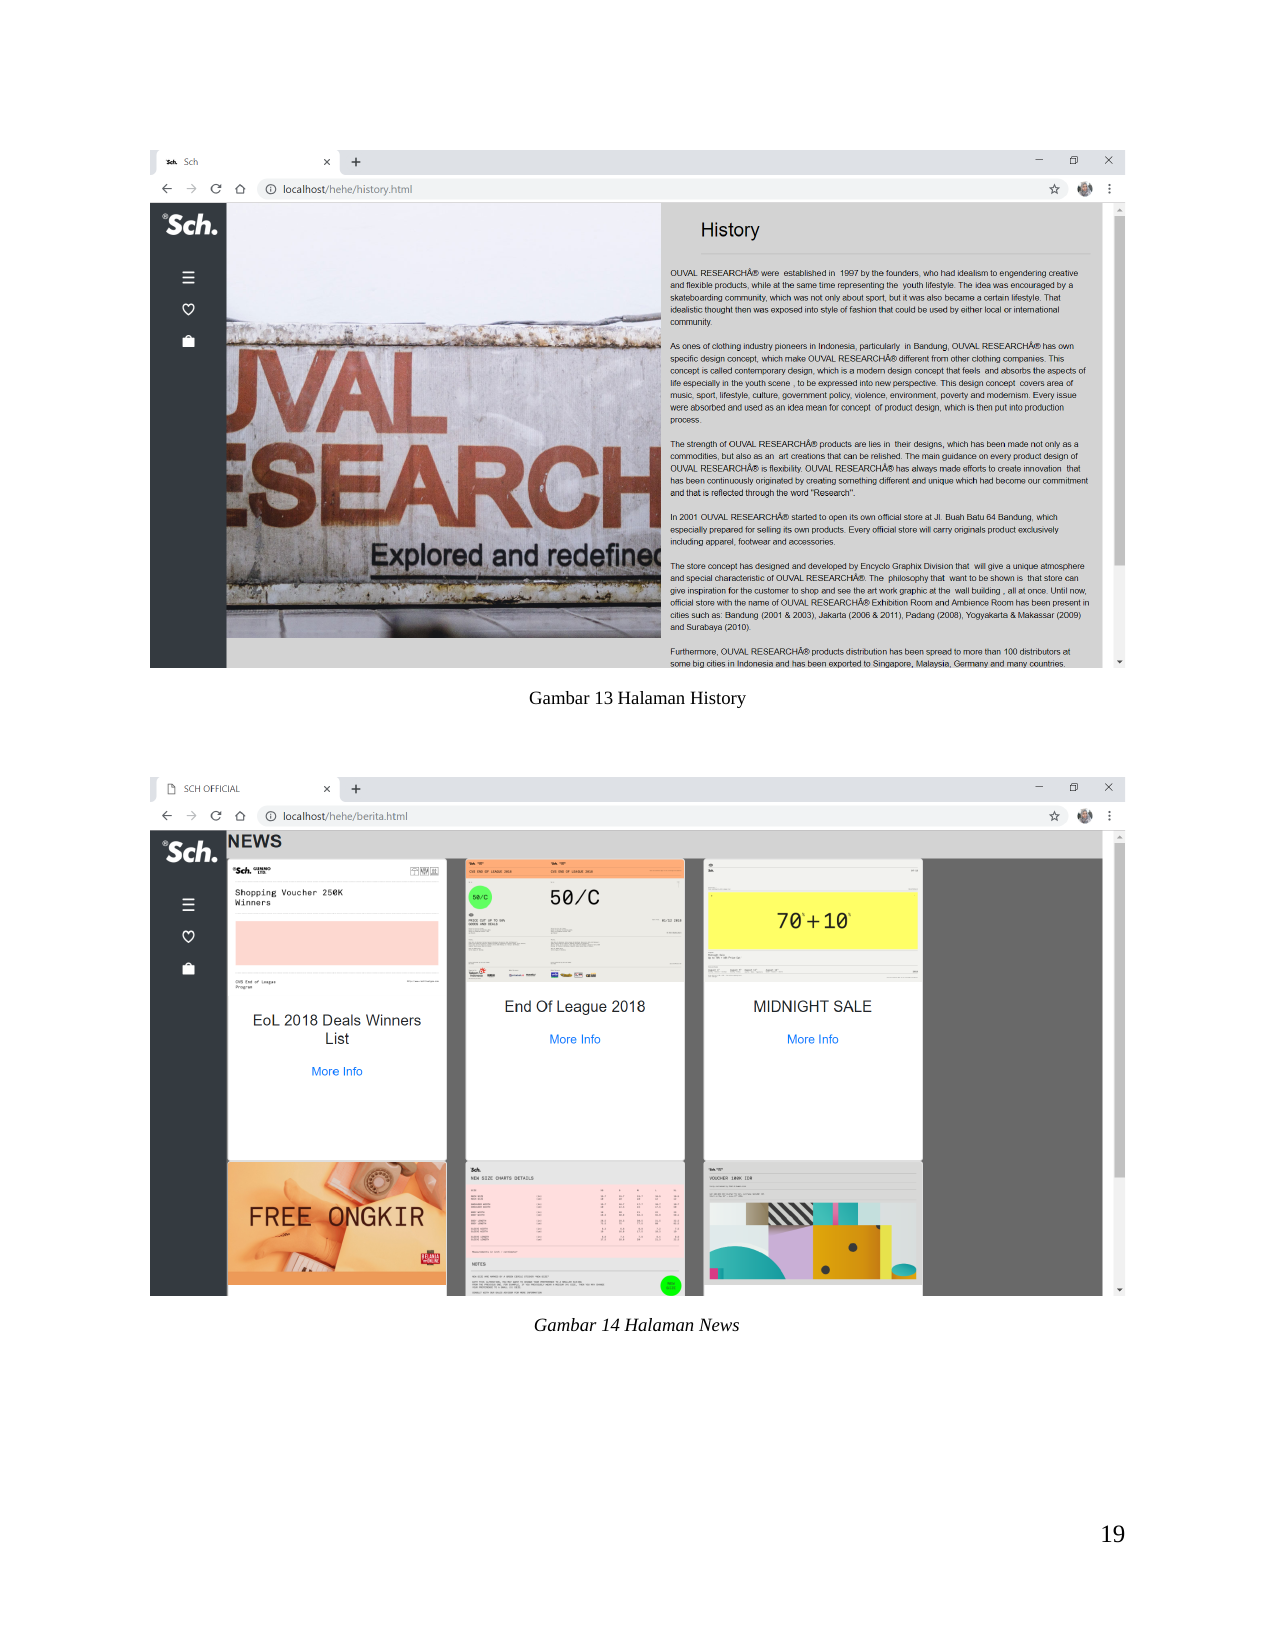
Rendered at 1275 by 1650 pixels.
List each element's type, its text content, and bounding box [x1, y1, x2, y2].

picture [150, 150, 1125, 668]
text Gambar 14 Halaman News [150, 1314, 1125, 1336]
picture [150, 777, 1125, 1296]
text Gambar 13 Halaman History [150, 687, 1125, 708]
